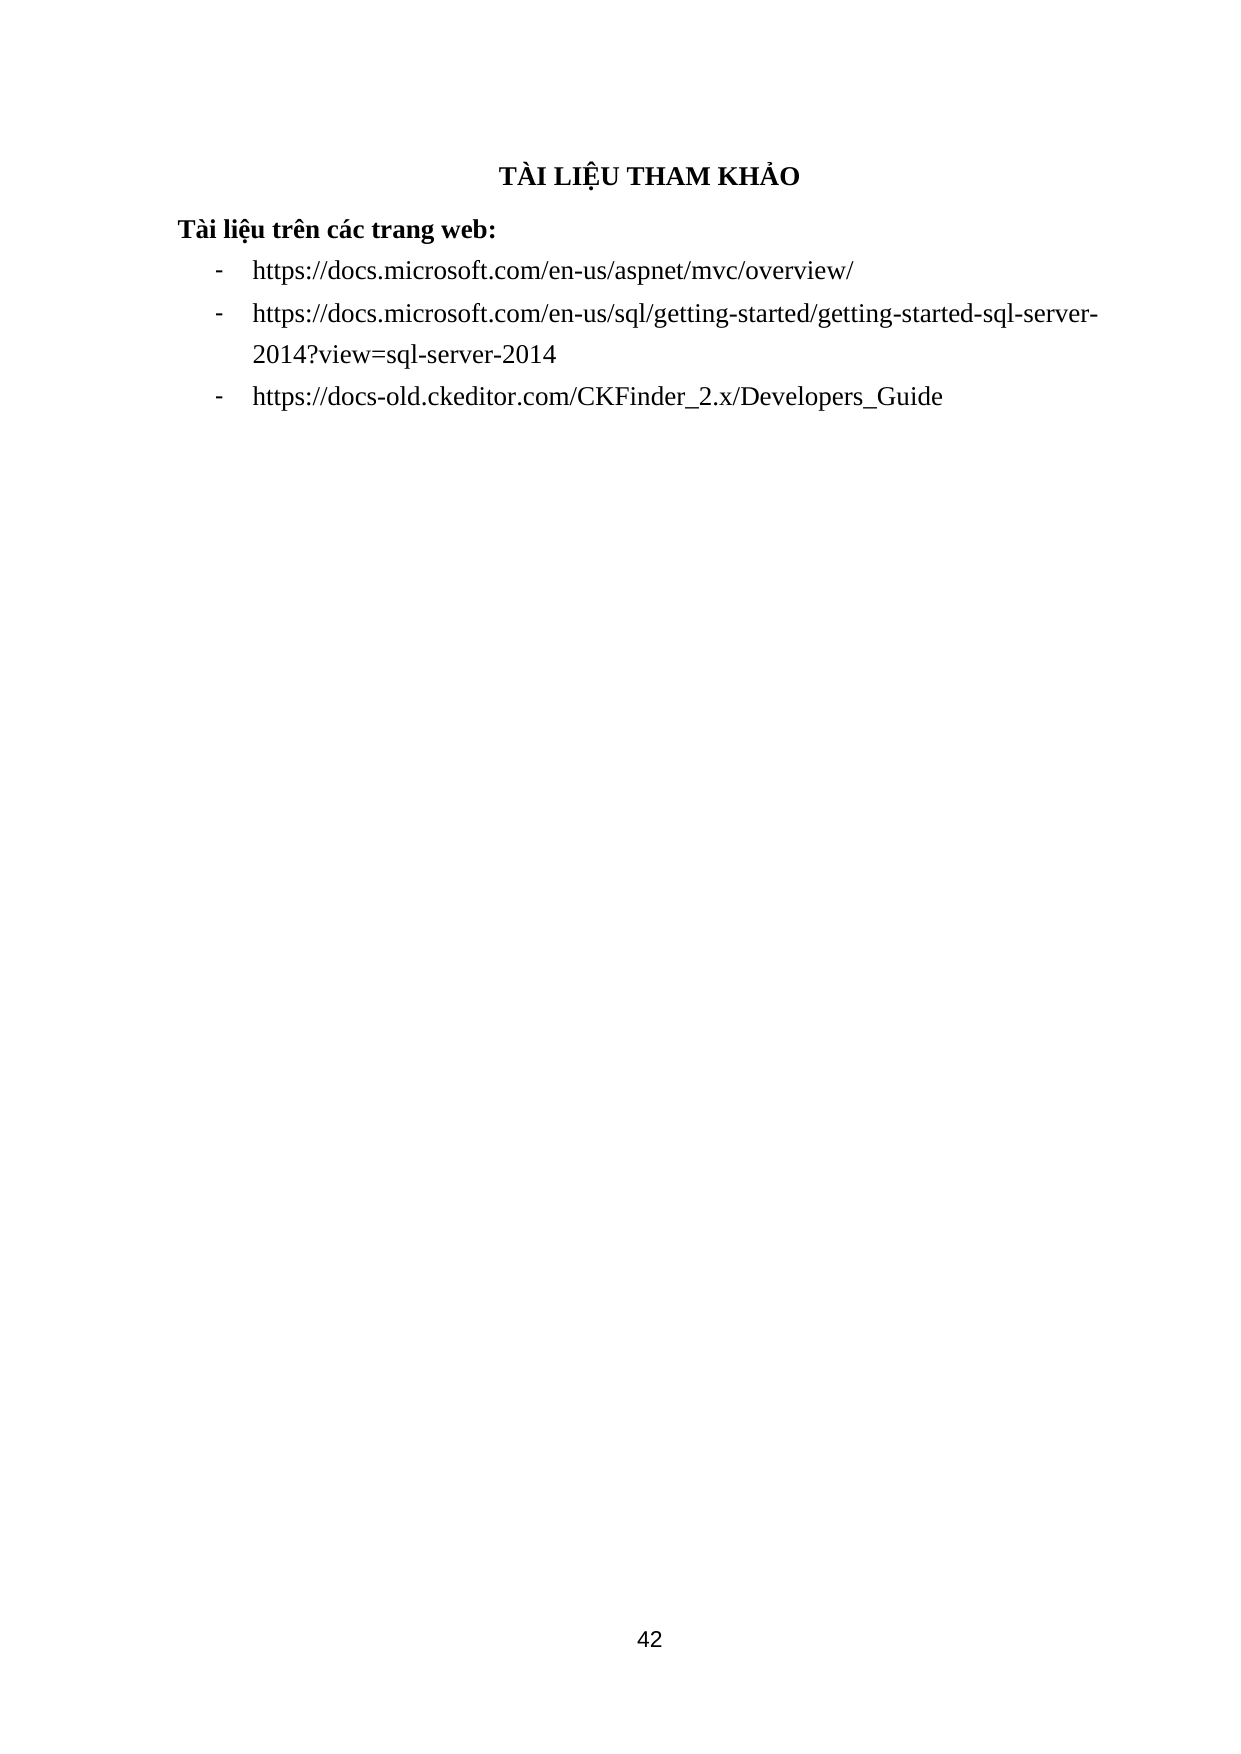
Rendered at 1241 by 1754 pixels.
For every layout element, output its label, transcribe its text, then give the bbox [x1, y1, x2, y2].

list https://docs-old.ckeditor.com/CKFinder_2.x/Developers_Guide [215, 379, 1122, 412]
list https://docs.microsoft.com/en-us/aspnet/mvc/overview/ [215, 253, 1122, 286]
text Tài liệu trên các trang web: [177, 213, 1122, 244]
list https://docs.microsoft.com/en-us/sql/getting-started/getting-started-sql-server-2014?view=sql-server-2014 [215, 296, 1122, 369]
subtitle TÀI LIỆU THAM KHẢO [177, 160, 1122, 191]
